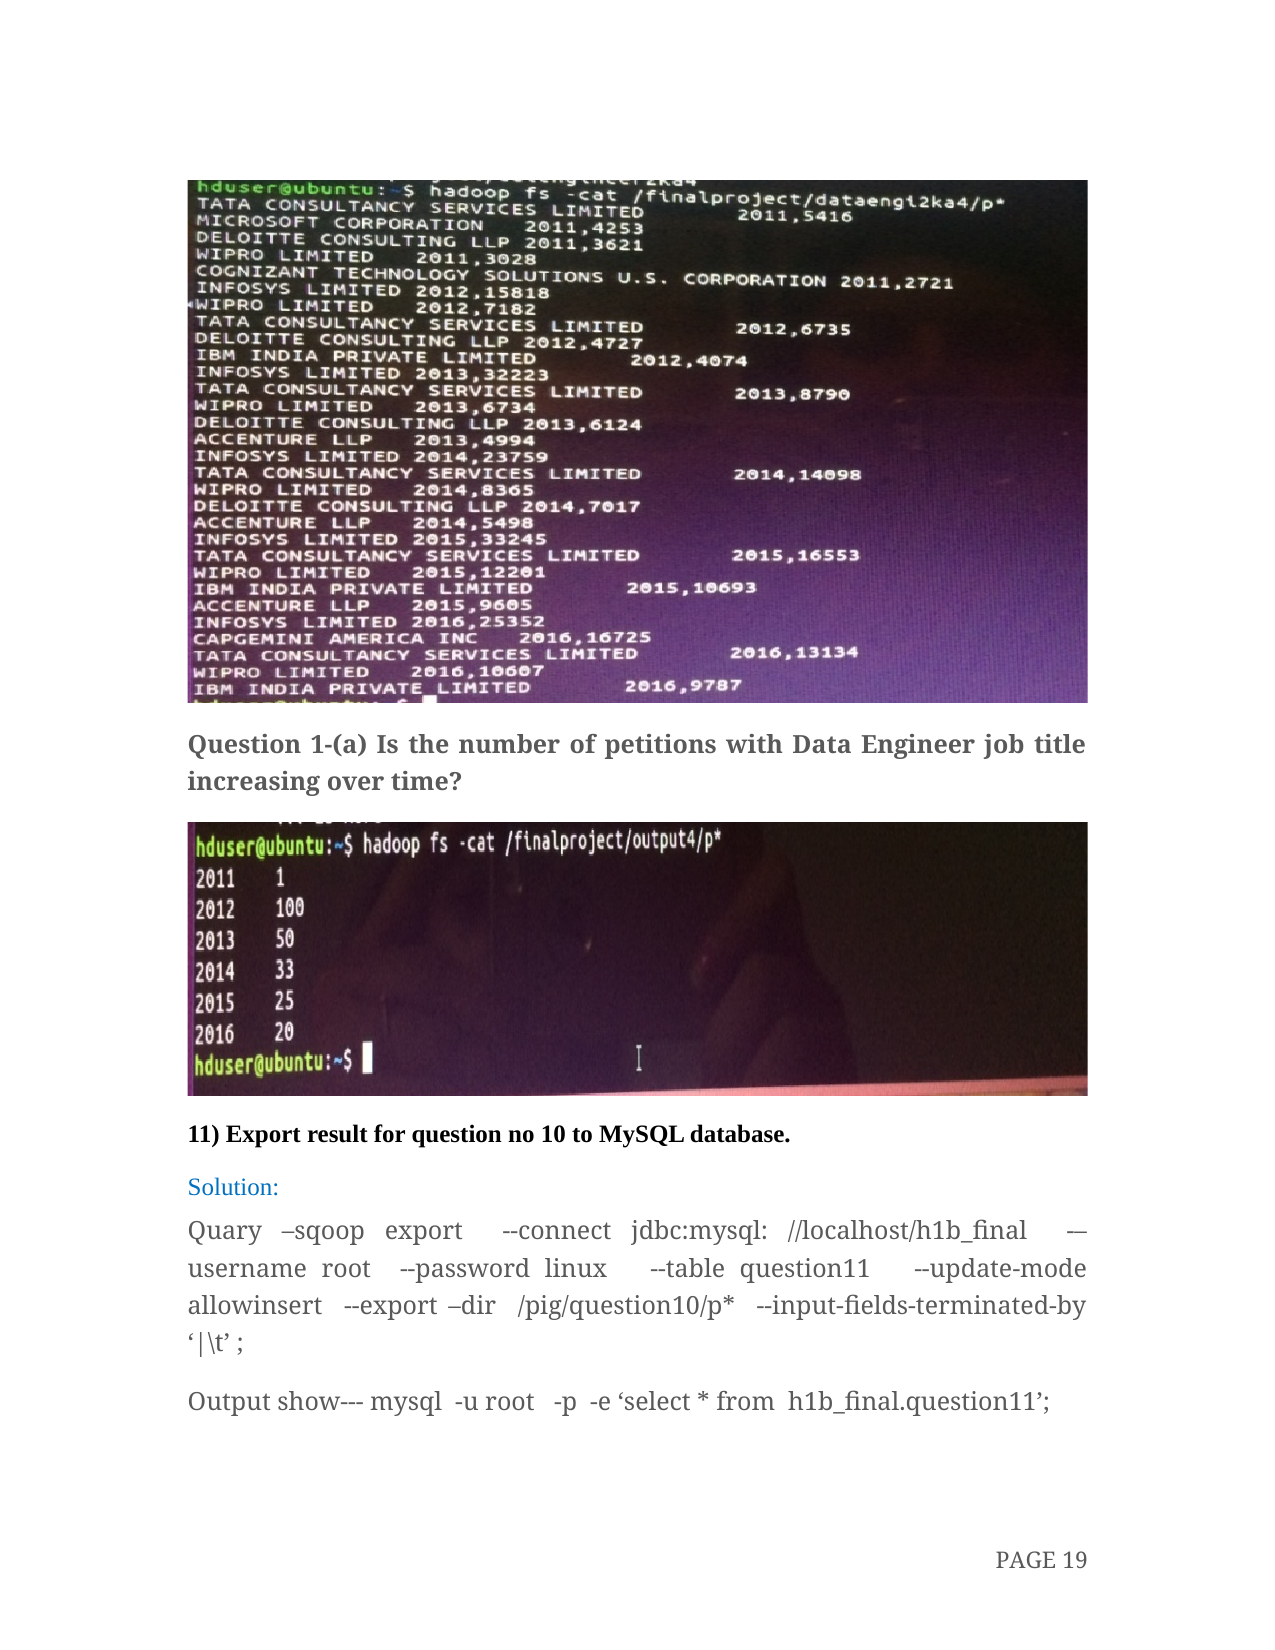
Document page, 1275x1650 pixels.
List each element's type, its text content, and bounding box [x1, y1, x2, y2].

picture [187, 822, 1088, 1096]
text Output show--- mysql -u root -p -e ‘select * from h1b_final.question11’; [187, 1383, 1087, 1417]
picture [187, 180, 1088, 703]
text Quary –sqoop export --connect jdbc:mysql: //localhost/h1b_final -–username root --password linux --table question11 --update-mode allowinsert --export –dir /pig/question10/p* --input-fields-terminated-by ‘|\t’ ; [187, 1213, 1087, 1359]
text Question 1-(a) Is the number of petitions with Data Engineer job title increasing over time? [187, 727, 1087, 798]
text Solution: [187, 1172, 1087, 1200]
text 11) Export result for question no 10 to MySQL database. [187, 1119, 1087, 1148]
